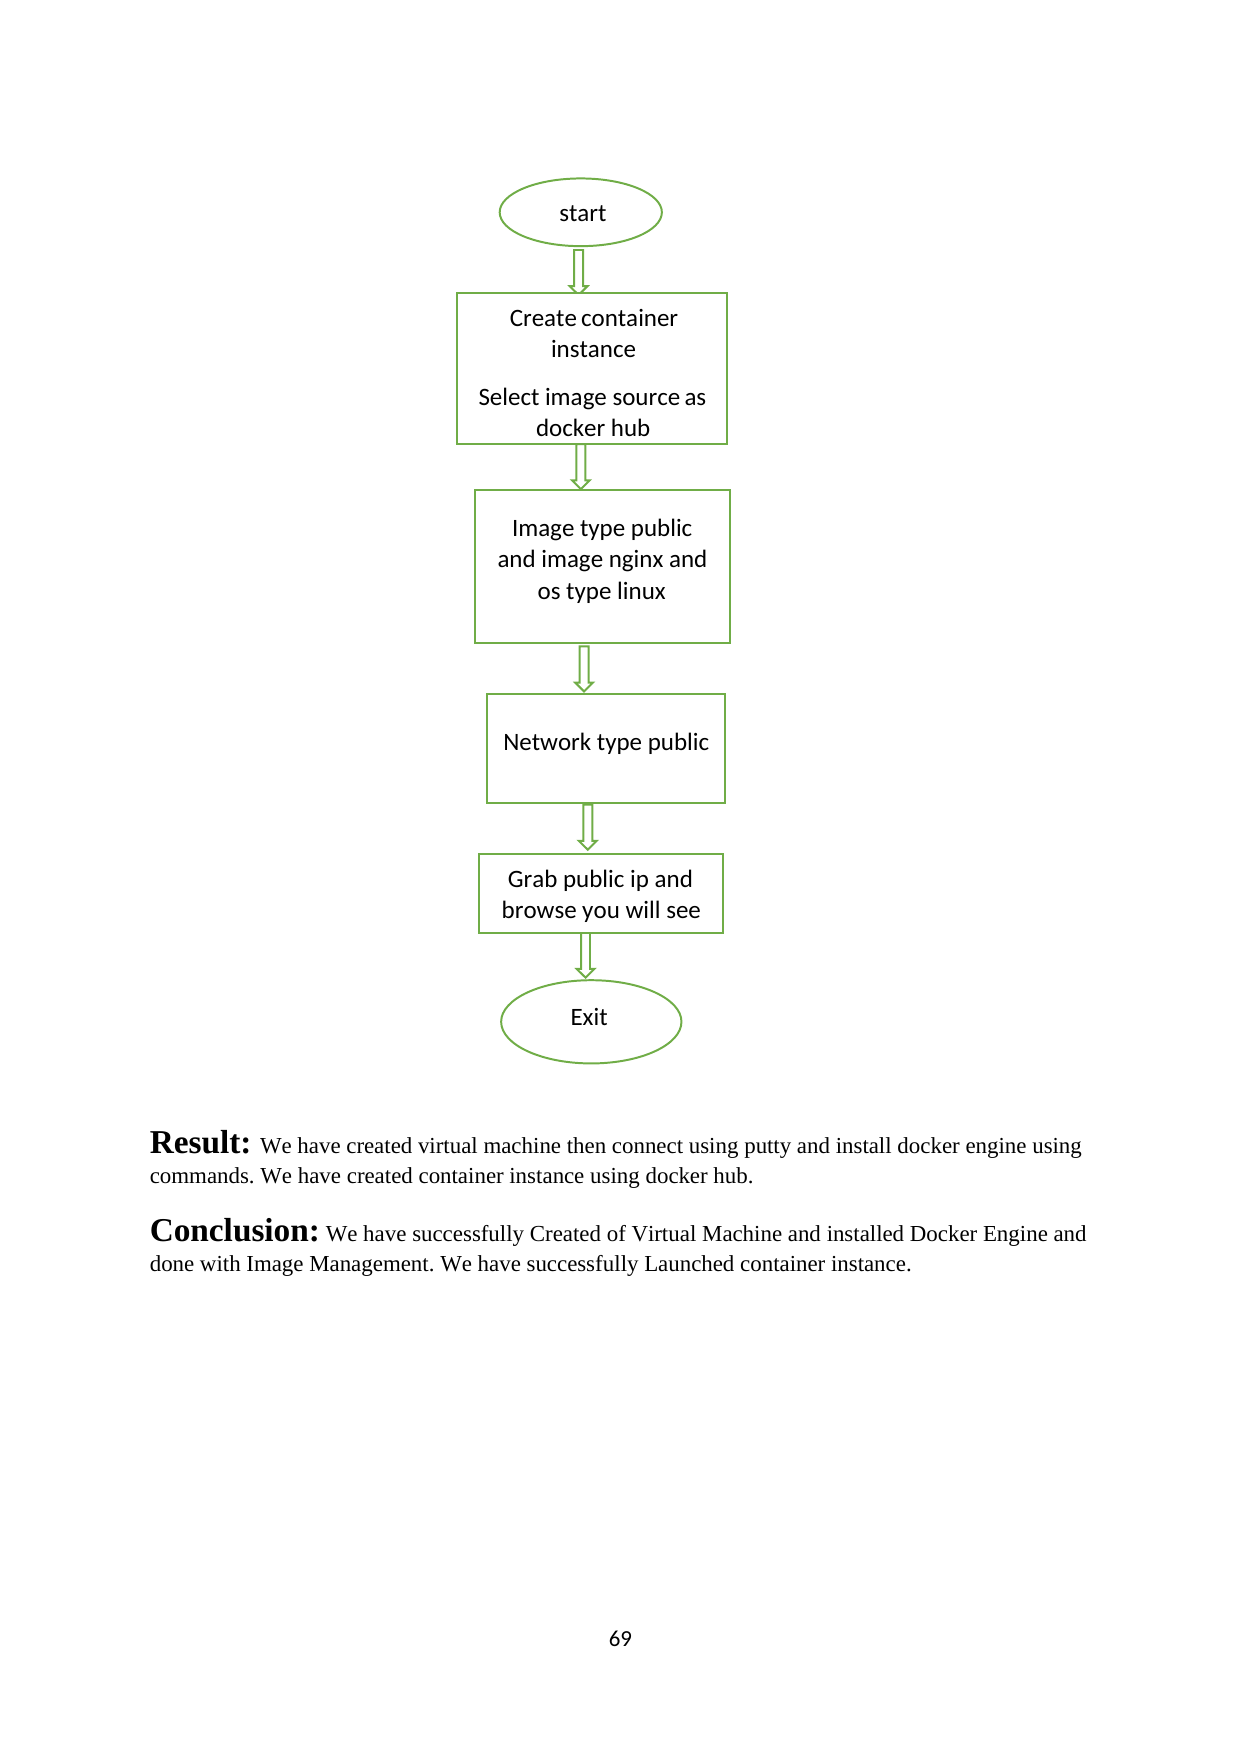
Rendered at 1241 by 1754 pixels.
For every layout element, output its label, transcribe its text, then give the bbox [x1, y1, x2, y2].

text Conclusion: We have successfully Created of Virtual Machine and installed Docker Engine and done with Image Management. We have successfully Launched container instance. [149, 1210, 1090, 1276]
text Result: We have created virtual machine then connect using putty and install docker engine using commands. We have created container instance using docker hub. [149, 1122, 1090, 1188]
